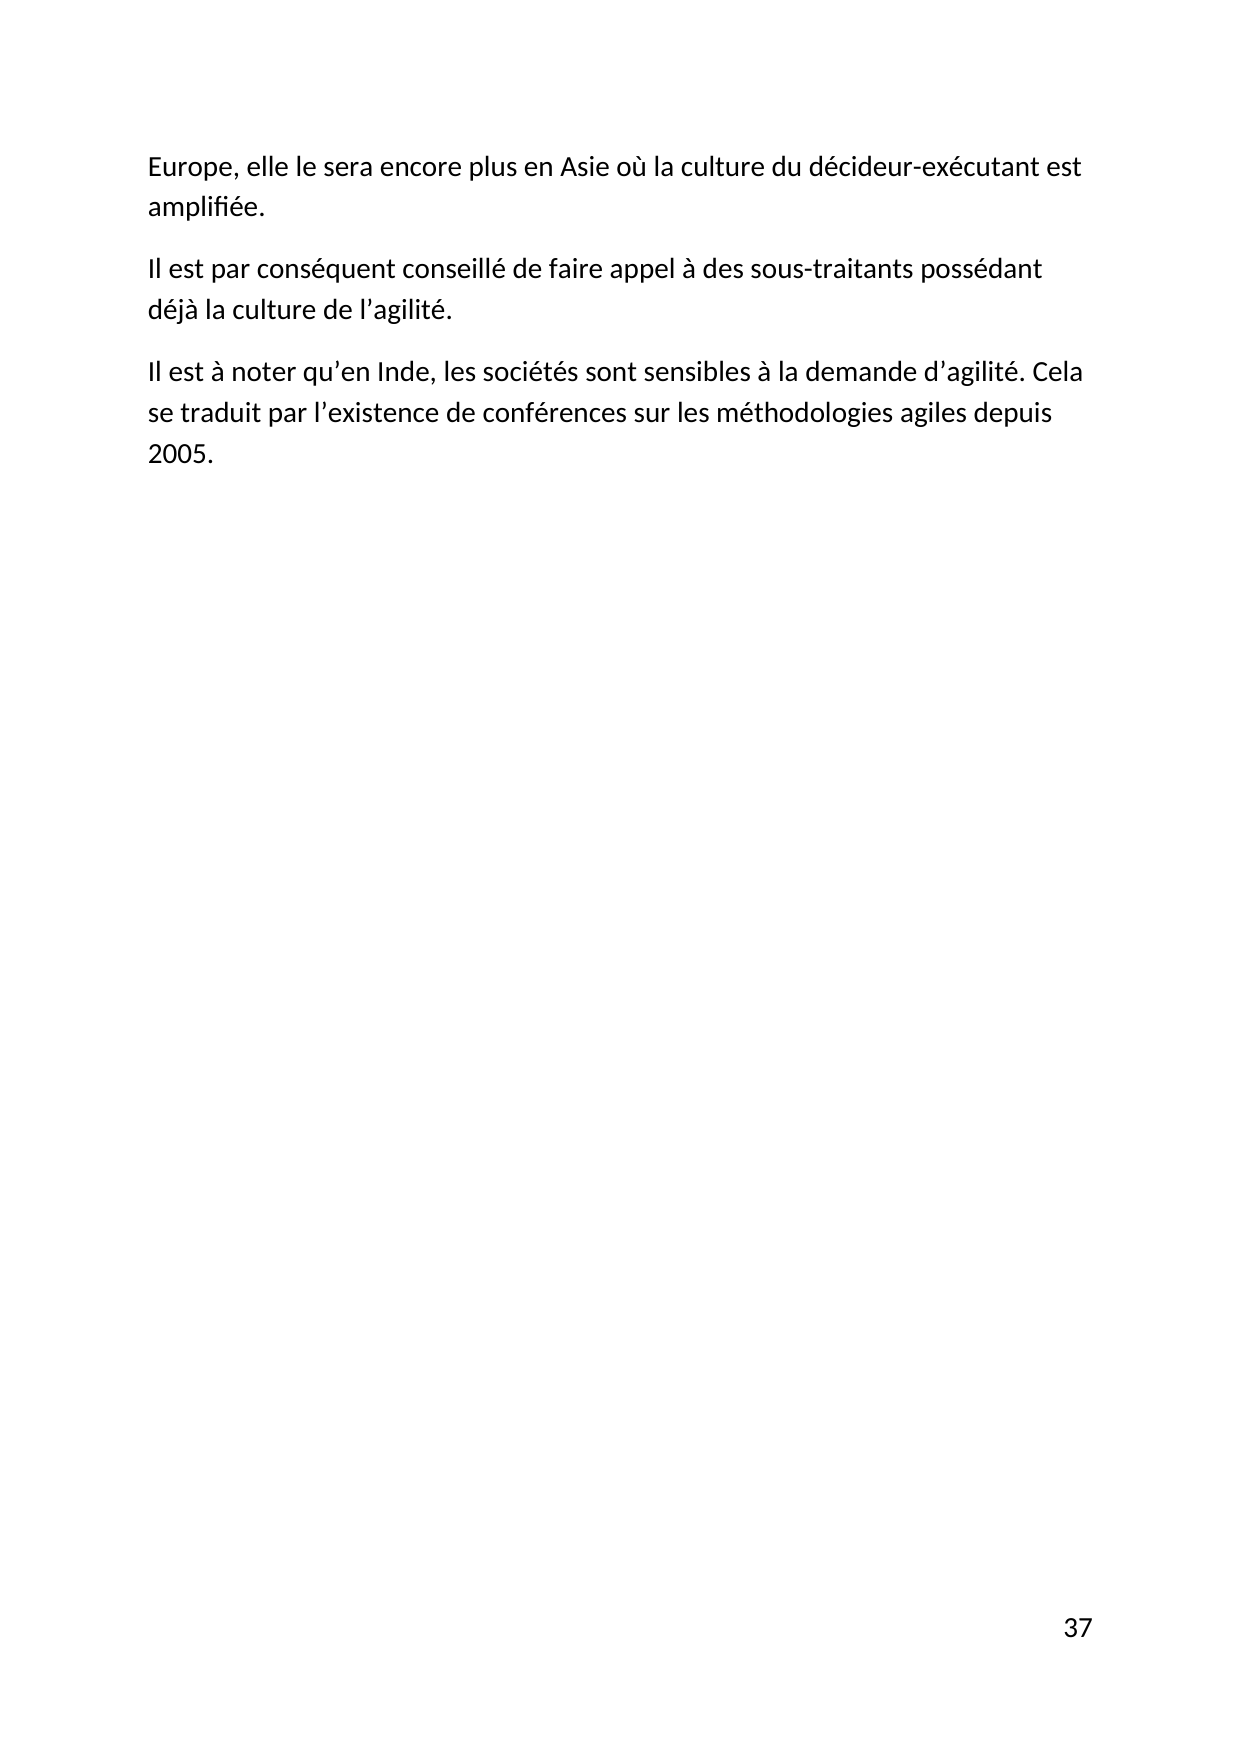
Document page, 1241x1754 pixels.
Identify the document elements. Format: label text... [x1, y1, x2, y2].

text Il est par conséquent conseillé de faire appel à des sous-traitants possédant déjà la culture de l’agilité. [148, 250, 1093, 327]
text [148, 148, 1093, 224]
text Il est à noter qu’en Inde, les sociétés sont sensibles à la demande d’agilité. Cela se traduit par l’existence de conférences sur les méthodologies agiles depuis 2005. [148, 353, 1093, 471]
